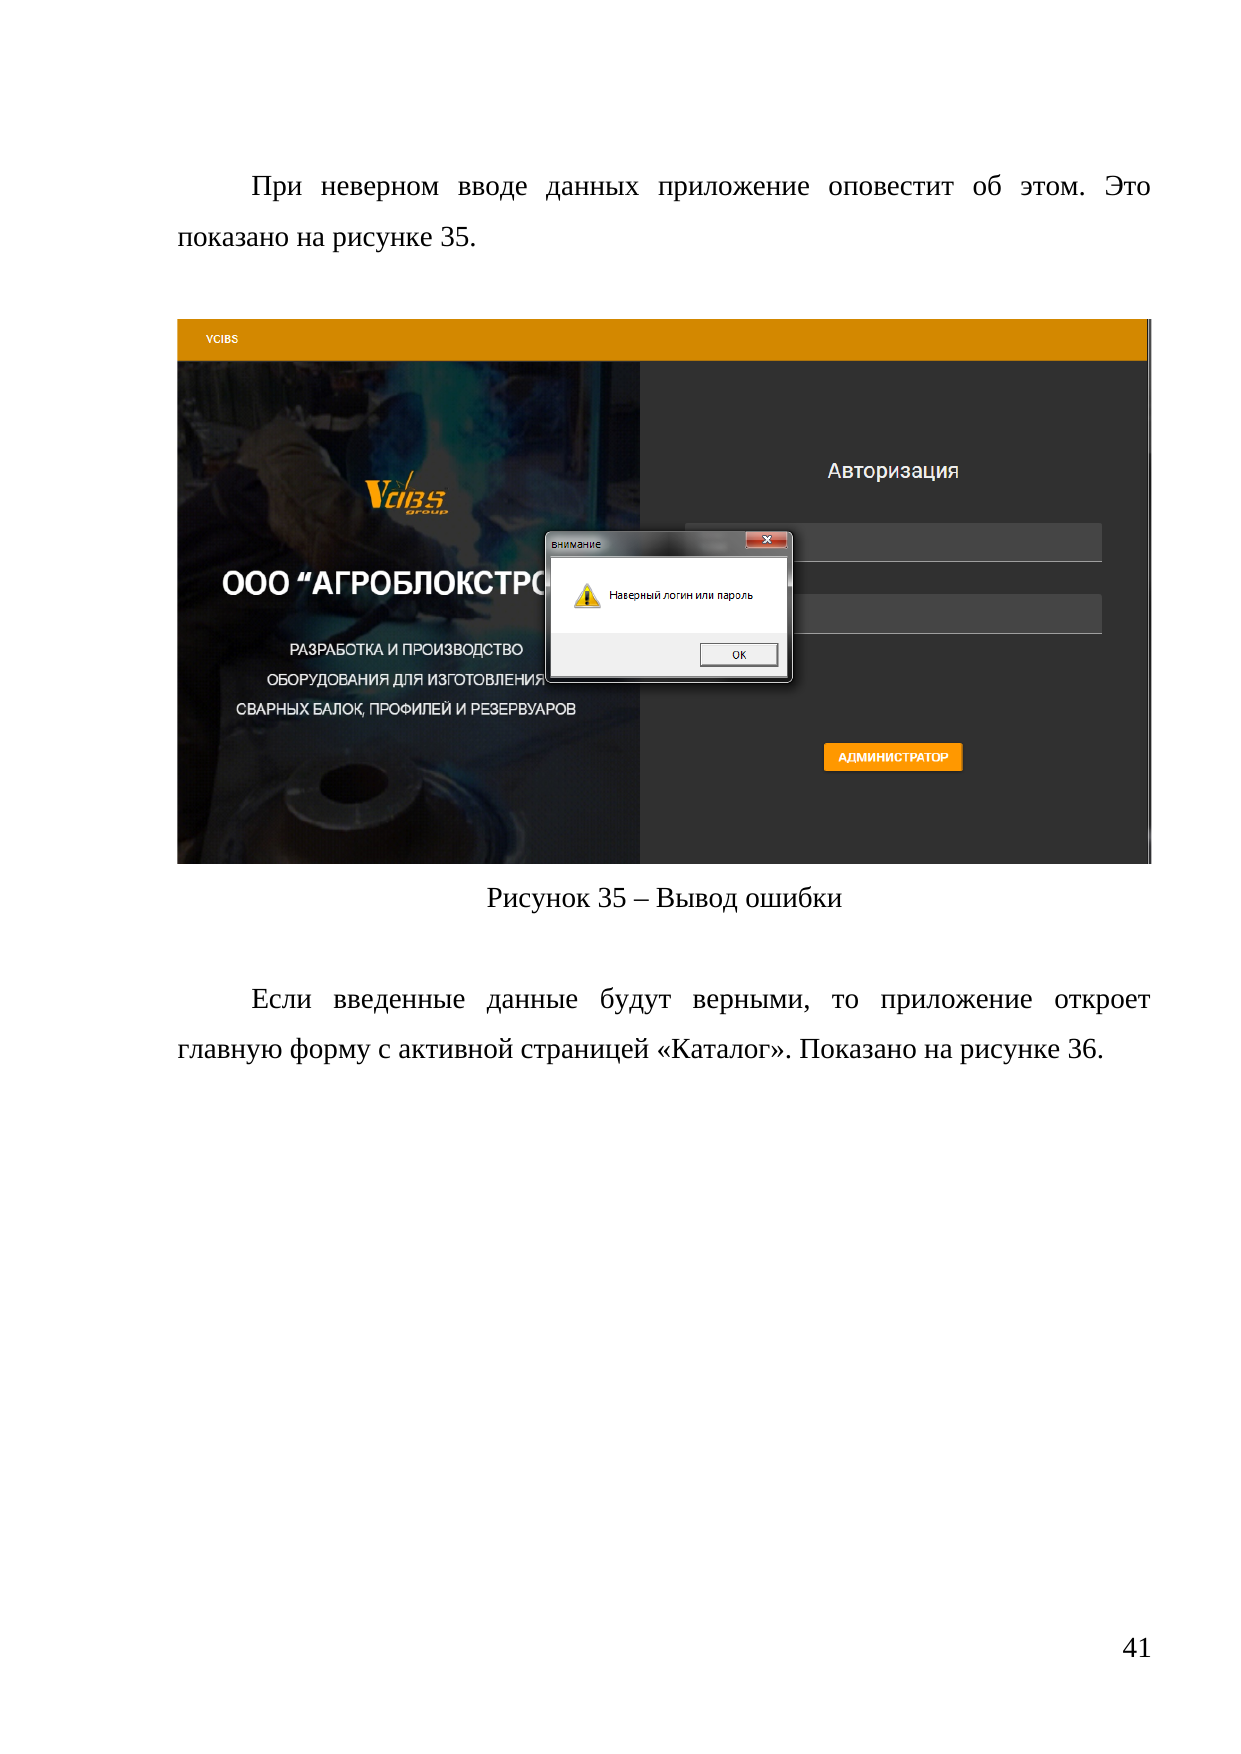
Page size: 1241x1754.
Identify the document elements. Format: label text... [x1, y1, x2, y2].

text Рисунок 35 – Вывод ошибки [103, 881, 1152, 914]
text Если введенные данные будут верными, то приложение откроет главную форму с активной страницей «Каталог». Показано на рисунке 36. [177, 981, 1152, 1065]
picture [177, 319, 1152, 864]
text При неверном вводе данных приложение оповестит об этом. Это показано на рисунке 35. [177, 168, 1152, 252]
